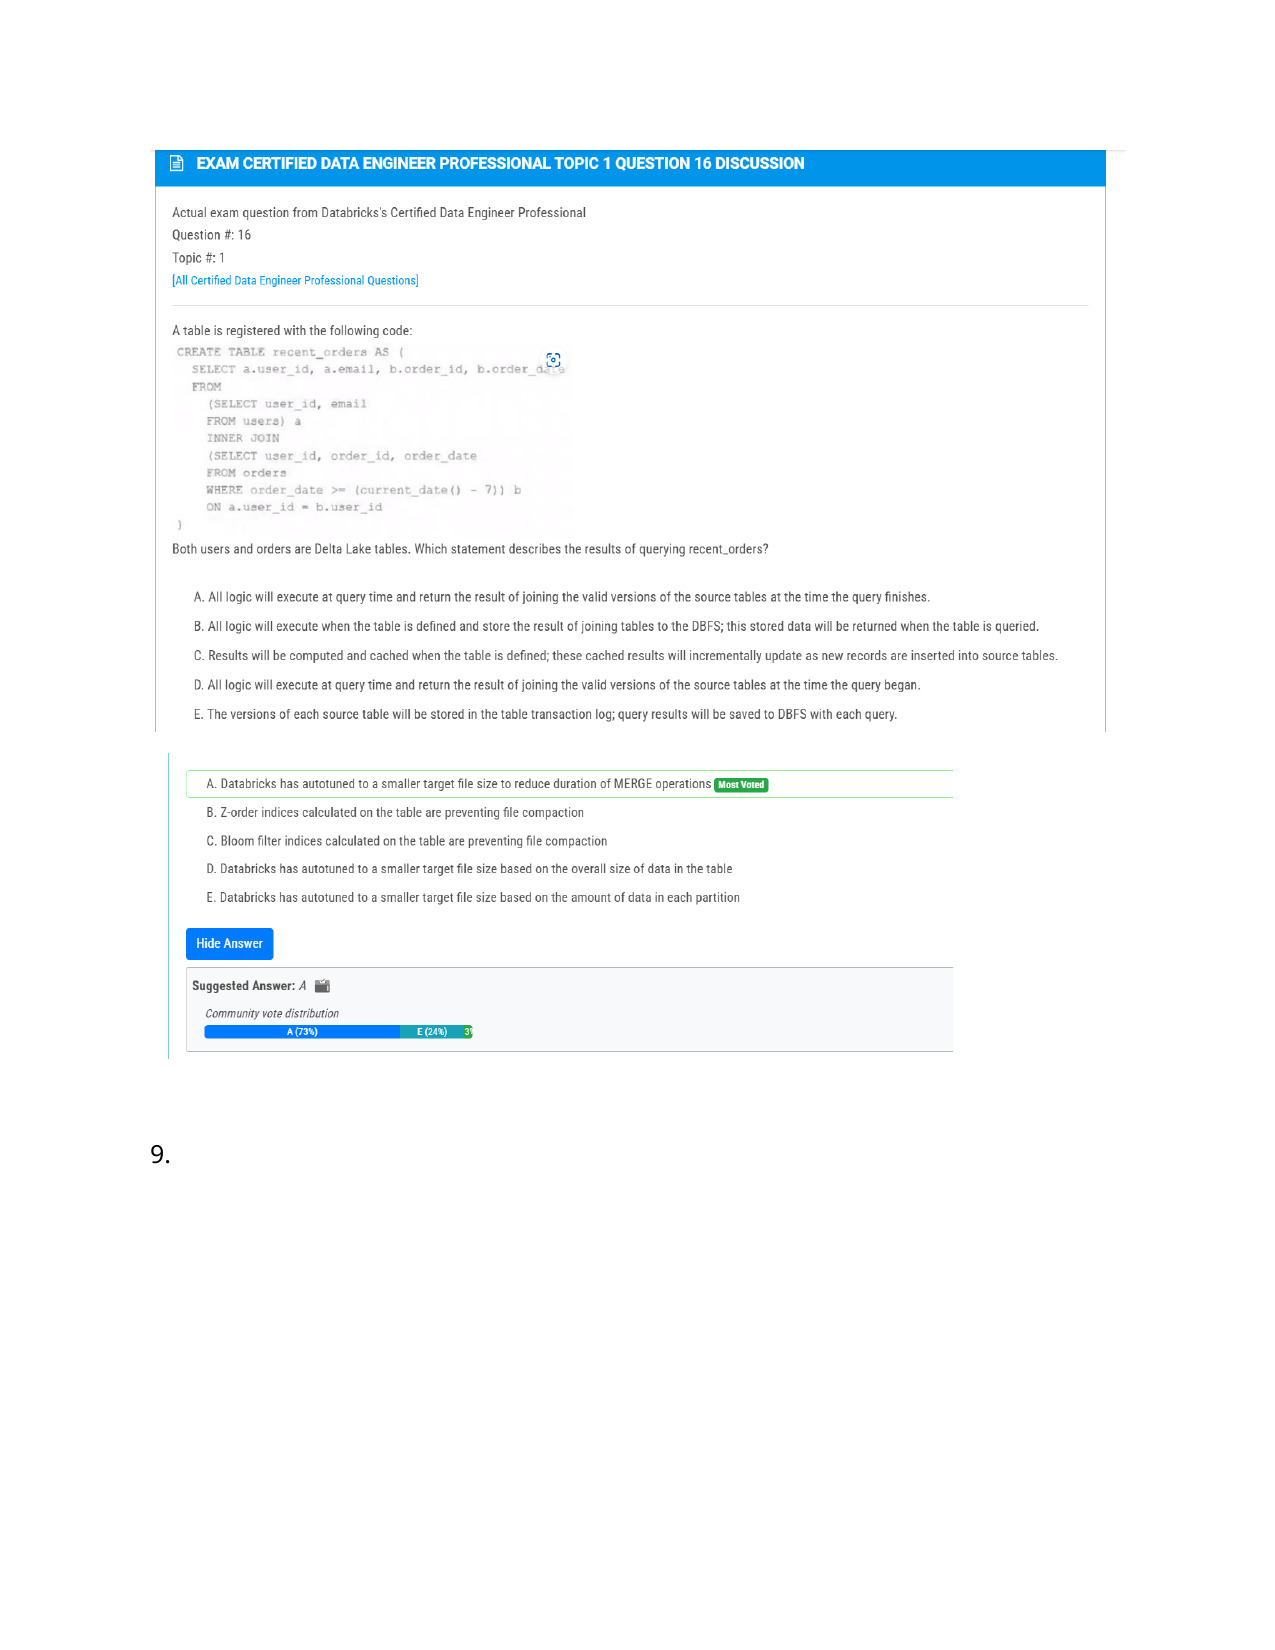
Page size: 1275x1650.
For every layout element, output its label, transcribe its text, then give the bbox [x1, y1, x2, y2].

picture [150, 753, 954, 1059]
text 9. [150, 1136, 1125, 1170]
picture [150, 150, 1125, 732]
